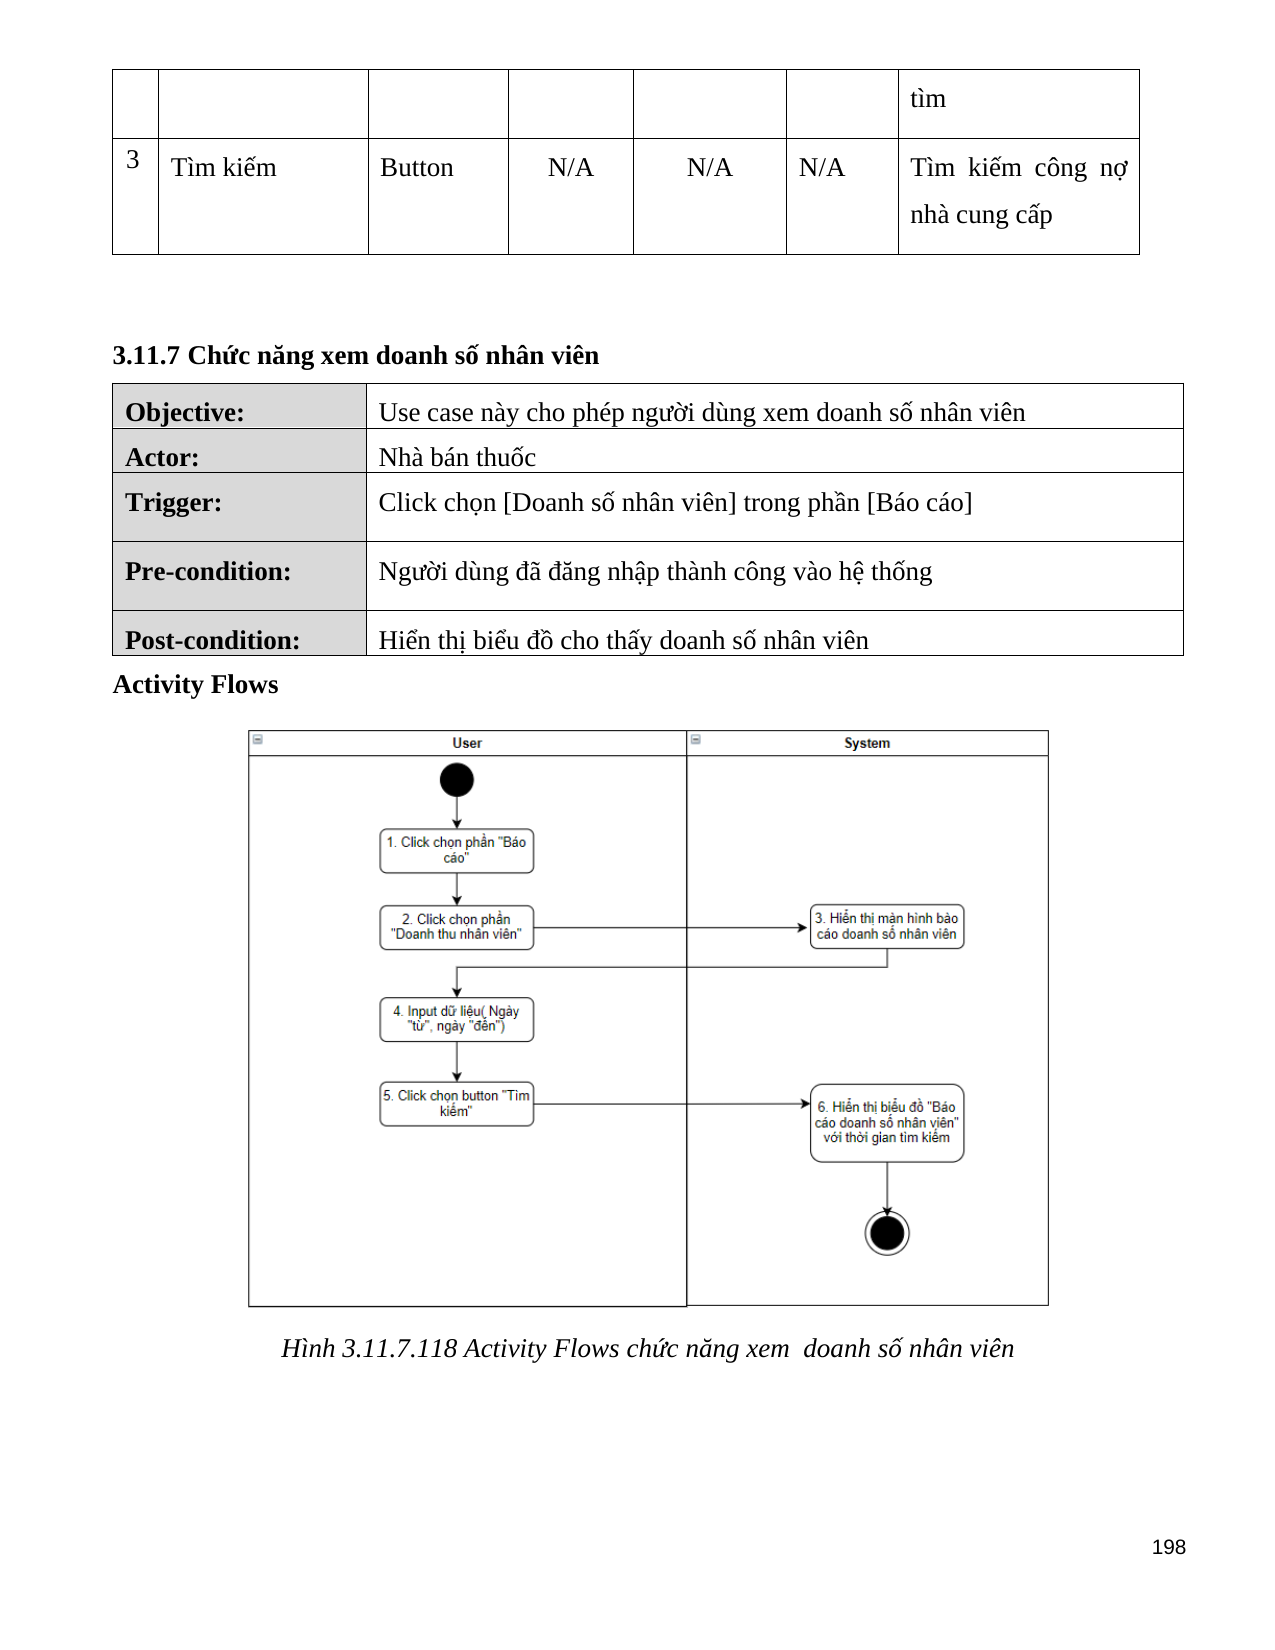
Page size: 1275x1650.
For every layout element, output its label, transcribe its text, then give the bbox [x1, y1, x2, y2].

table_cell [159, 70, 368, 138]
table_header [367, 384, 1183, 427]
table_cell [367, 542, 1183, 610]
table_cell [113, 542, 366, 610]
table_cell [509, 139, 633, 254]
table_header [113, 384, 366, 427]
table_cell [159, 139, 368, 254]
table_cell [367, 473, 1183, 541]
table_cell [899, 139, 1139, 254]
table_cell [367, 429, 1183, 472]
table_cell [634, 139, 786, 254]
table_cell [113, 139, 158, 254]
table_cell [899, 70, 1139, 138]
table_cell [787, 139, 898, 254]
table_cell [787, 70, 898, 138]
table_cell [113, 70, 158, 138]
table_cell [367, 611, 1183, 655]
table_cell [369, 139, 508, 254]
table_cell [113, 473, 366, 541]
picture [247, 727, 1051, 1308]
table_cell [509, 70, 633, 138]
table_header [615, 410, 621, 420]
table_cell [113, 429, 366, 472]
subtitle Chức năng xem doanh số nhân viên [112, 339, 1186, 370]
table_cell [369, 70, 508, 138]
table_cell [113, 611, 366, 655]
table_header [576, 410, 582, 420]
text Activity Flows [112, 669, 1186, 700]
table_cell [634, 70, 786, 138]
